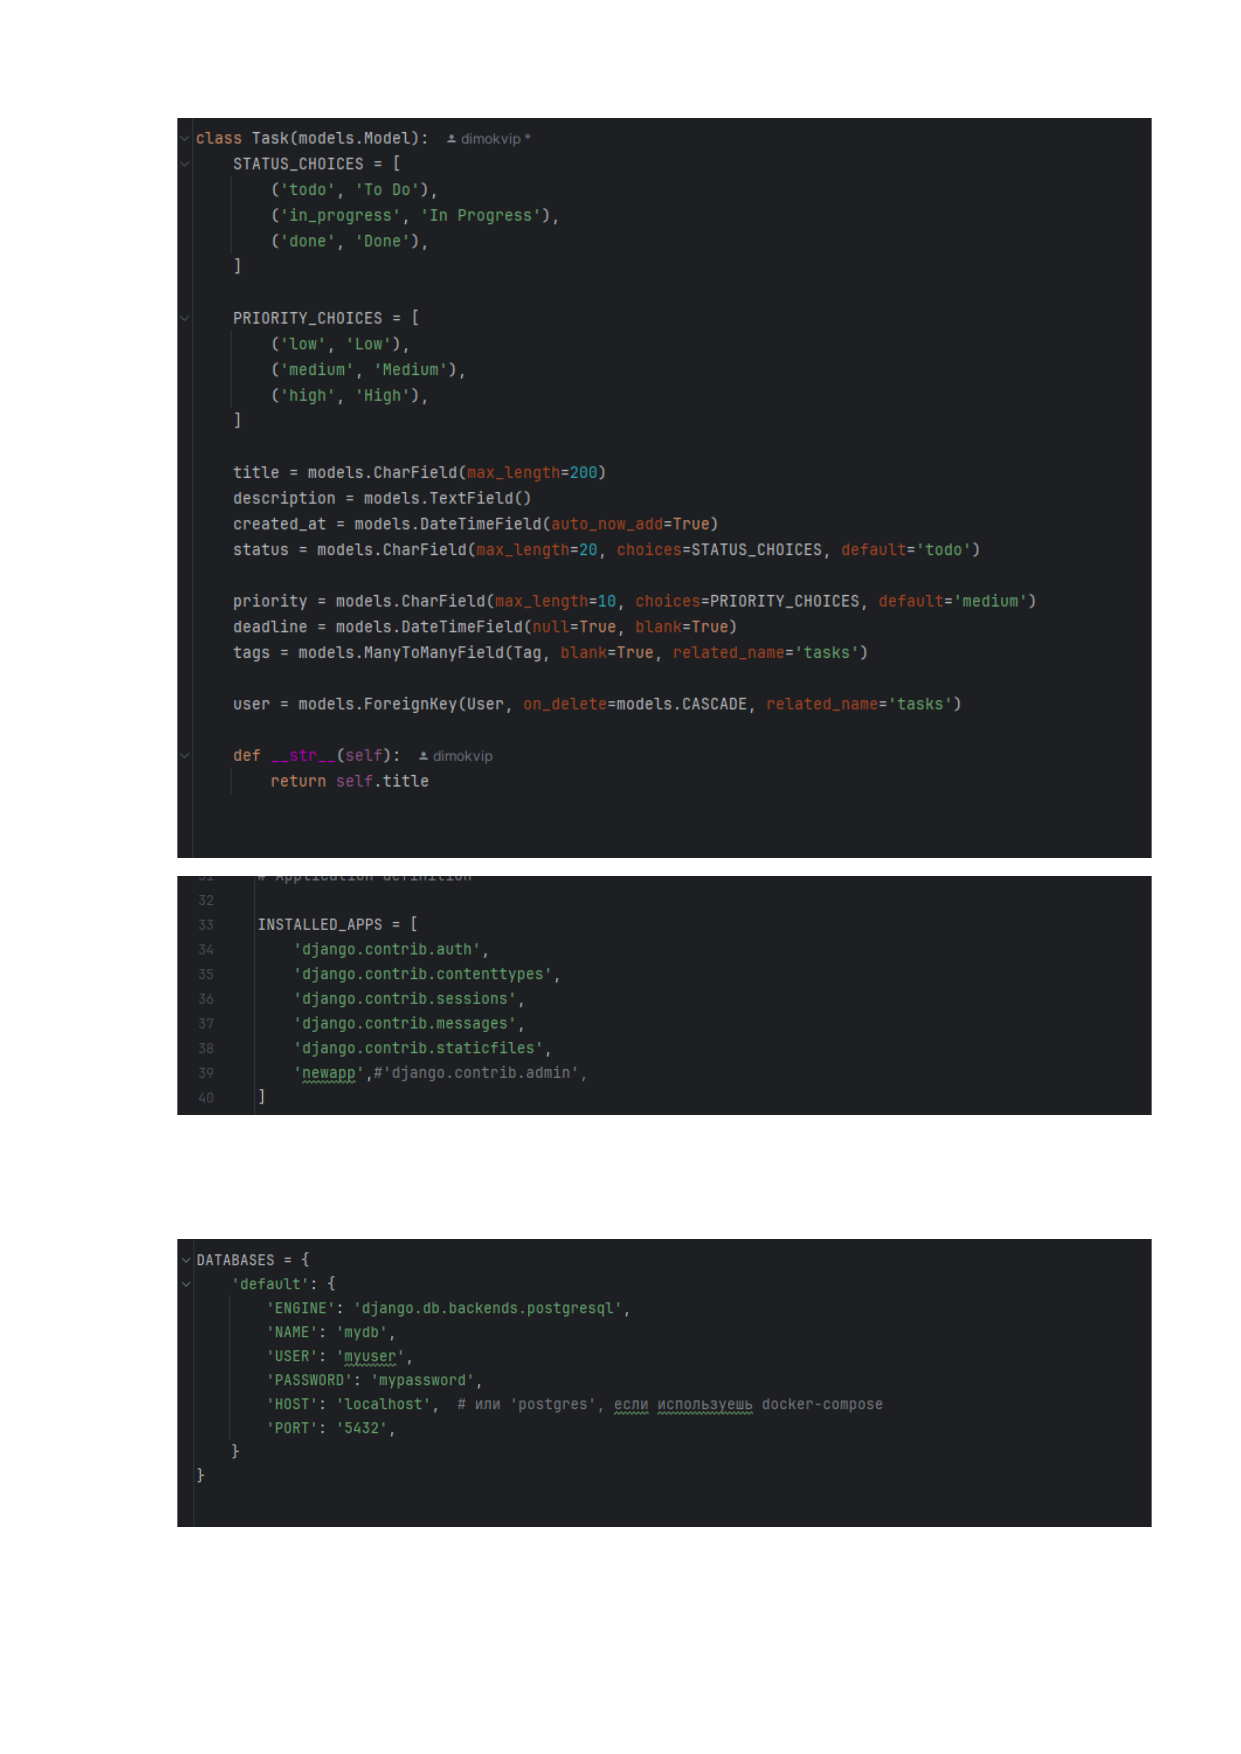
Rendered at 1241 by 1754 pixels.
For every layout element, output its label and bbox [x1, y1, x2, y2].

picture [177, 1239, 1152, 1527]
picture [177, 876, 1152, 1115]
picture [177, 118, 1152, 858]
